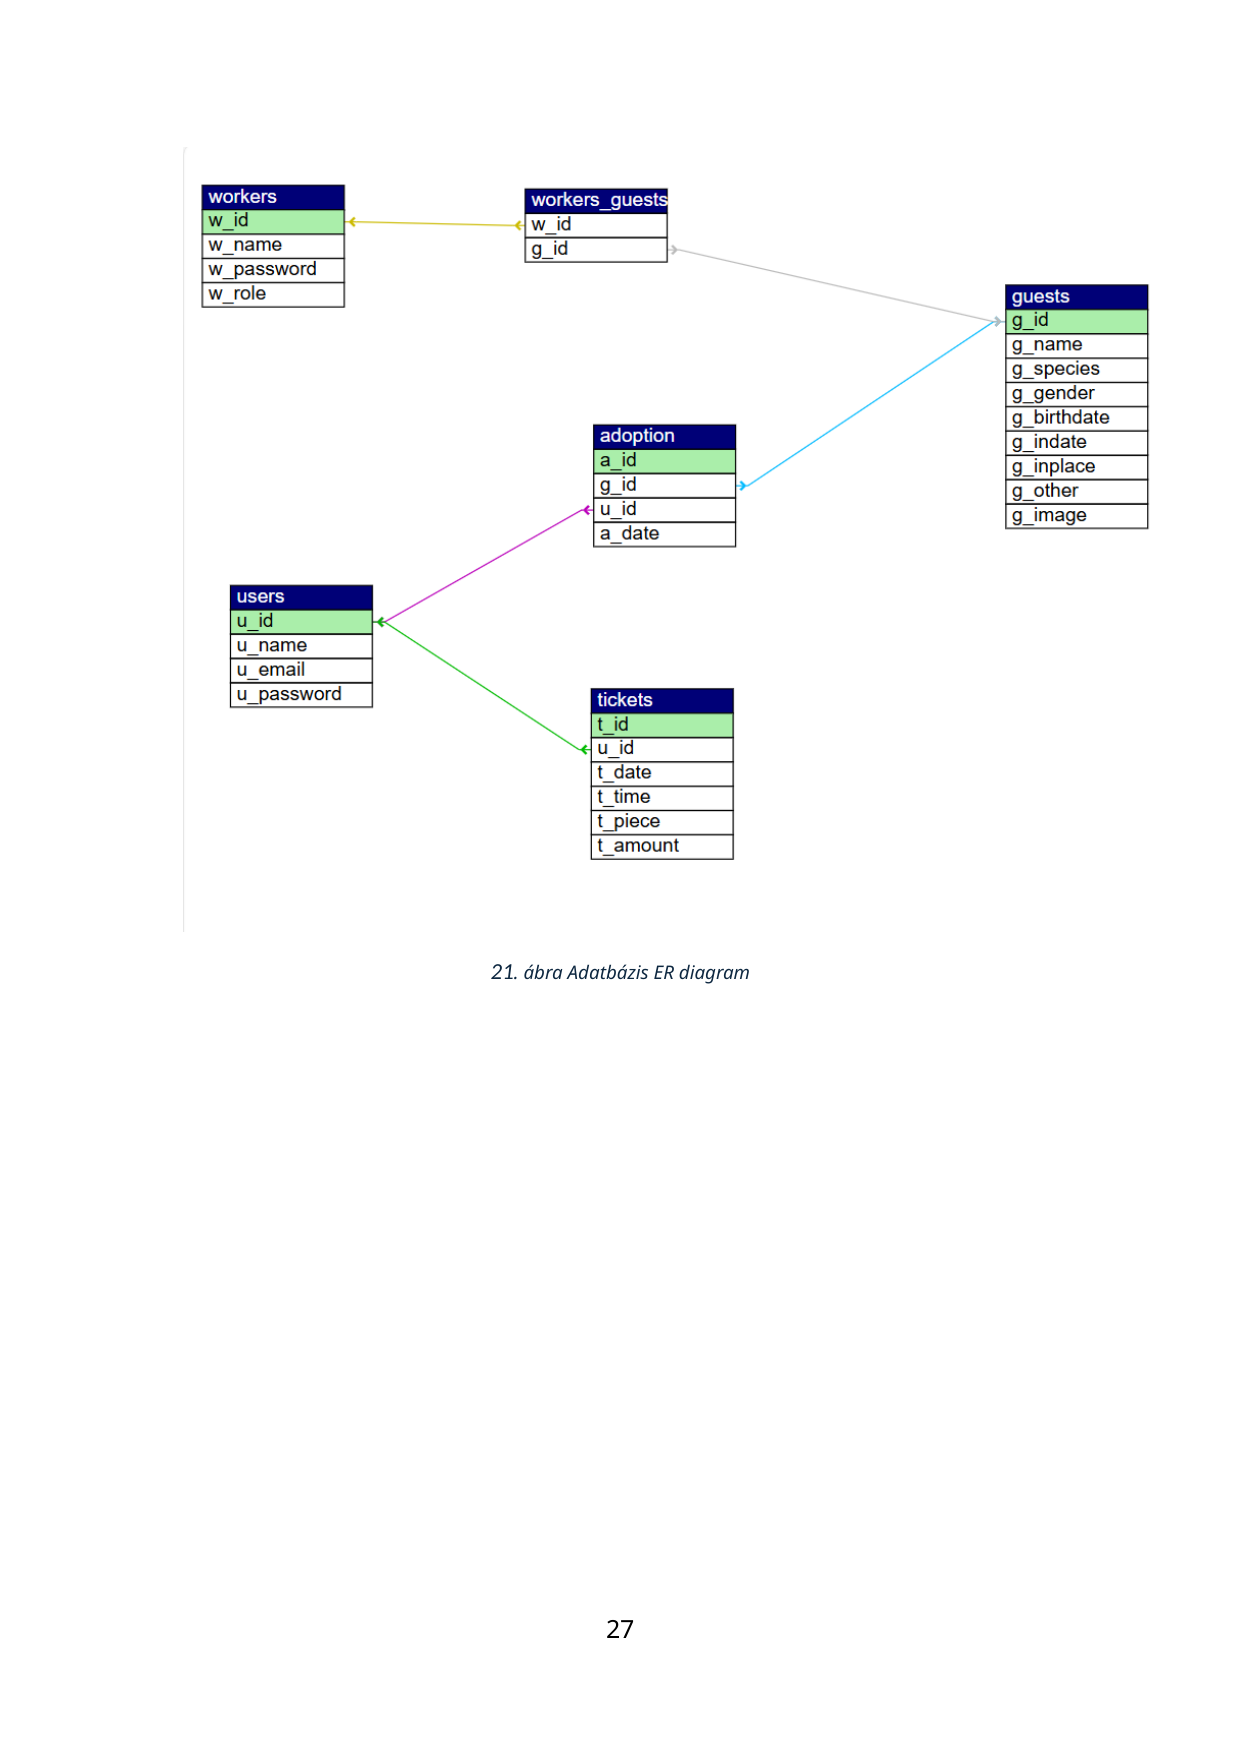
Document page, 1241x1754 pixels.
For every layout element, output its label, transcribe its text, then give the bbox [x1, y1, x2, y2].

text 21. ábra Adatbázis ER diagram [148, 957, 1093, 985]
picture [183, 147, 1185, 932]
